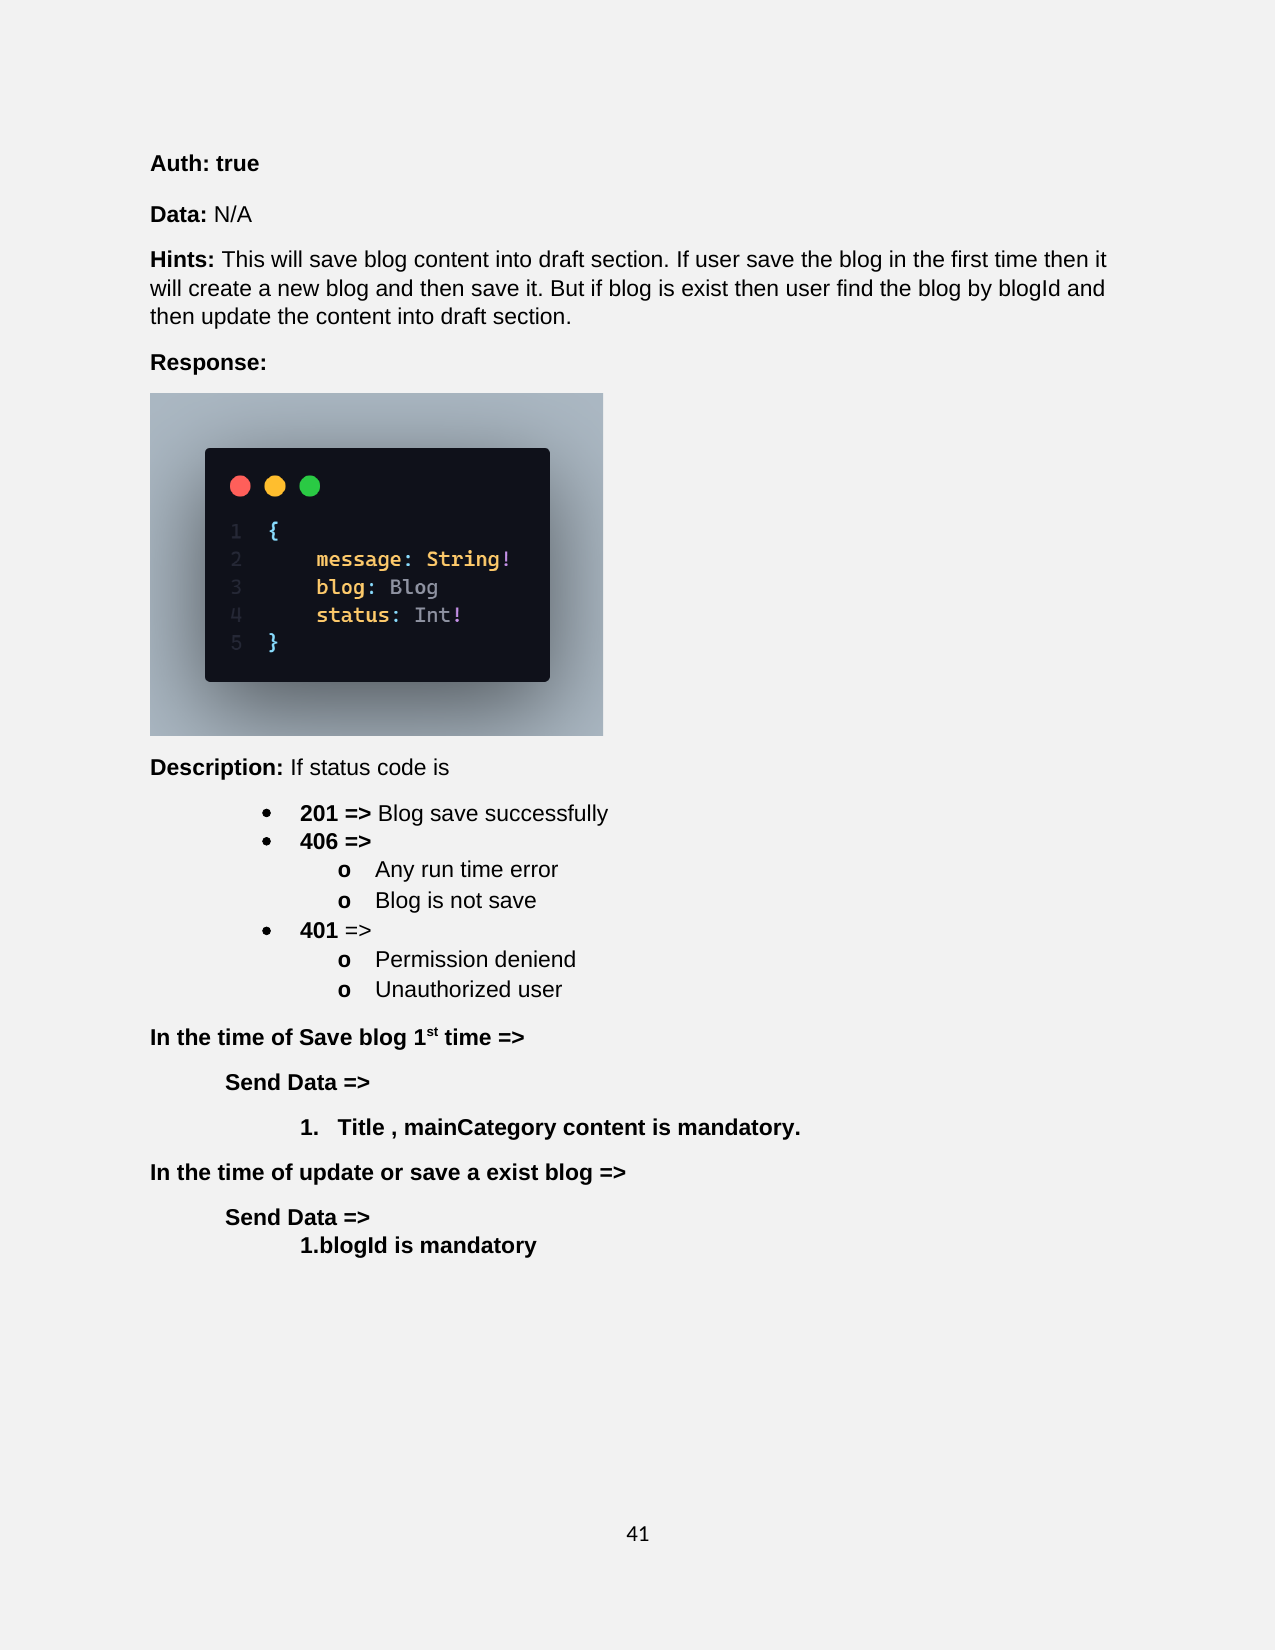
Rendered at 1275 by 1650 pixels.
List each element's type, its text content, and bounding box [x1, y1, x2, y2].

list Unauthorized user [337, 976, 1125, 1005]
text Data: N/A [150, 201, 1125, 228]
list Permission deniend [337, 946, 1125, 974]
text Send Data => 1.blogId is mandatory [150, 1204, 1125, 1259]
picture [150, 393, 604, 736]
list 201 => Blog save successfully [262, 799, 1125, 826]
text Description: If status code is [150, 754, 1125, 781]
text Hints: This will save blog content into draft section. If user save the blog in the first time then it will create a new blog and then save it. But if blog is exist then user find the blog by blogId and then update the content into draft section. [150, 246, 1125, 330]
text Response: [150, 348, 1125, 375]
list 406 => [262, 828, 1125, 854]
list Title , mainCategory content is mandatory. [300, 1114, 1125, 1140]
list Blog is not save [337, 887, 1125, 915]
text In the time of Save blog 1st time => [150, 1023, 1125, 1050]
list 401 => [262, 917, 1125, 944]
list Any run time error [337, 856, 1125, 885]
text Auth: true [150, 150, 1125, 176]
text Send Data => [150, 1069, 1125, 1095]
text In the time of update or save a exist blog => [150, 1159, 1125, 1185]
